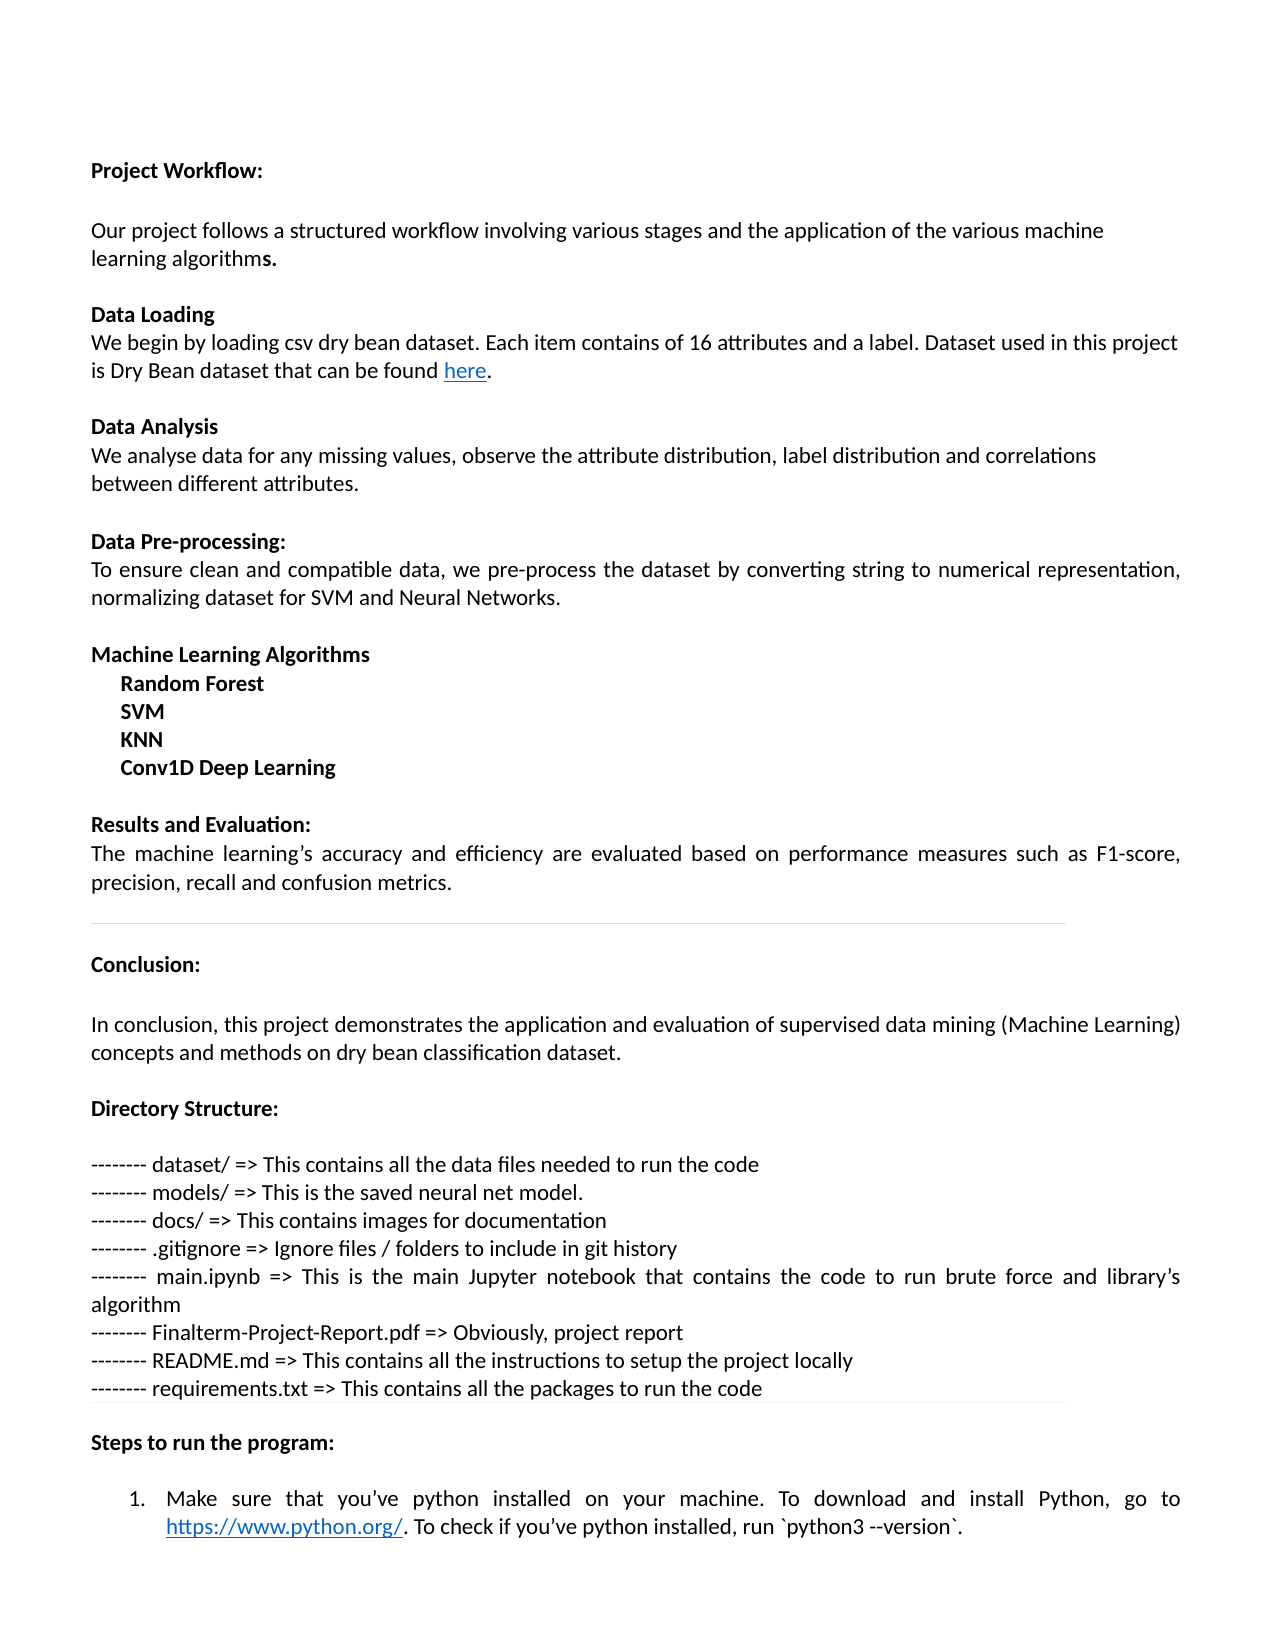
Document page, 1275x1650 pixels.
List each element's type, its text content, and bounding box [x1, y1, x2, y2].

text Data Analysis [91, 412, 1183, 440]
text We analyse data for any missing values, observe the attribute distribution, label distribution and correlations between different attributes. [91, 442, 1183, 498]
text To ensure clean and compatible data, we pre-process the dataset by converting string to numerical representation, normalizing dataset for SVM and Neural Networks. [91, 555, 1183, 611]
text -------- .gitignore => Ignore files / folders to include in git history [91, 1234, 1183, 1262]
text We begin by loading csv dry bean dataset. Each item contains of 16 attributes and a label. Dataset used in this project is Dry Bean dataset that can be found here. [91, 328, 1183, 384]
text SVM [120, 697, 1183, 725]
text -------- main.ipynb => This is the main Jupyter notebook that contains the code to run brute force and library’s algorithm [91, 1262, 1183, 1318]
text Random Forest [120, 669, 1183, 697]
text KNN [120, 725, 1183, 753]
text Conclusion: [91, 950, 1183, 978]
text Data Loading [91, 300, 1183, 328]
text In conclusion, this project demonstrates the application and evaluation of supervised data mining (Machine Learning) concepts and methods on dry bean classification dataset. [91, 1010, 1183, 1066]
text -------- models/ => This is the saved neural net model. [91, 1178, 1183, 1206]
text Directory Structure: [91, 1094, 1183, 1122]
text Conv1D Deep Learning [120, 753, 1183, 781]
text The machine learning’s accuracy and efficiency are evaluated based on performance measures such as F1-score, precision, recall and confusion metrics. [91, 839, 1183, 896]
text Data Pre-processing: [91, 527, 1183, 555]
text -------- dataset/ => This contains all the data files needed to run the code [91, 1150, 1183, 1178]
text -------- README.md => This contains all the instructions to setup the project locally [91, 1346, 1183, 1374]
text Machine Learning Algorithms [91, 640, 1183, 668]
text Project Workflow: [91, 156, 1183, 184]
text Steps to run the program: [91, 1428, 1183, 1456]
list Make sure that you’ve python installed on your machine. To download and install Python, go to https://www.python.org/. To check if you’ve python installed, run `python3 --version`. [128, 1484, 1183, 1541]
text Results and Evaluation: [91, 810, 1183, 838]
text -------- Finalterm-Project-Report.pdf => Obviously, project report [91, 1318, 1183, 1346]
text -------- docs/ => This contains images for documentation [91, 1206, 1183, 1234]
text Our project follows a structured workflow involving various stages and the application of the various machine learning algorithms. [91, 216, 1183, 272]
text -------- requirements.txt => This contains all the packages to run the code [91, 1374, 1183, 1402]
